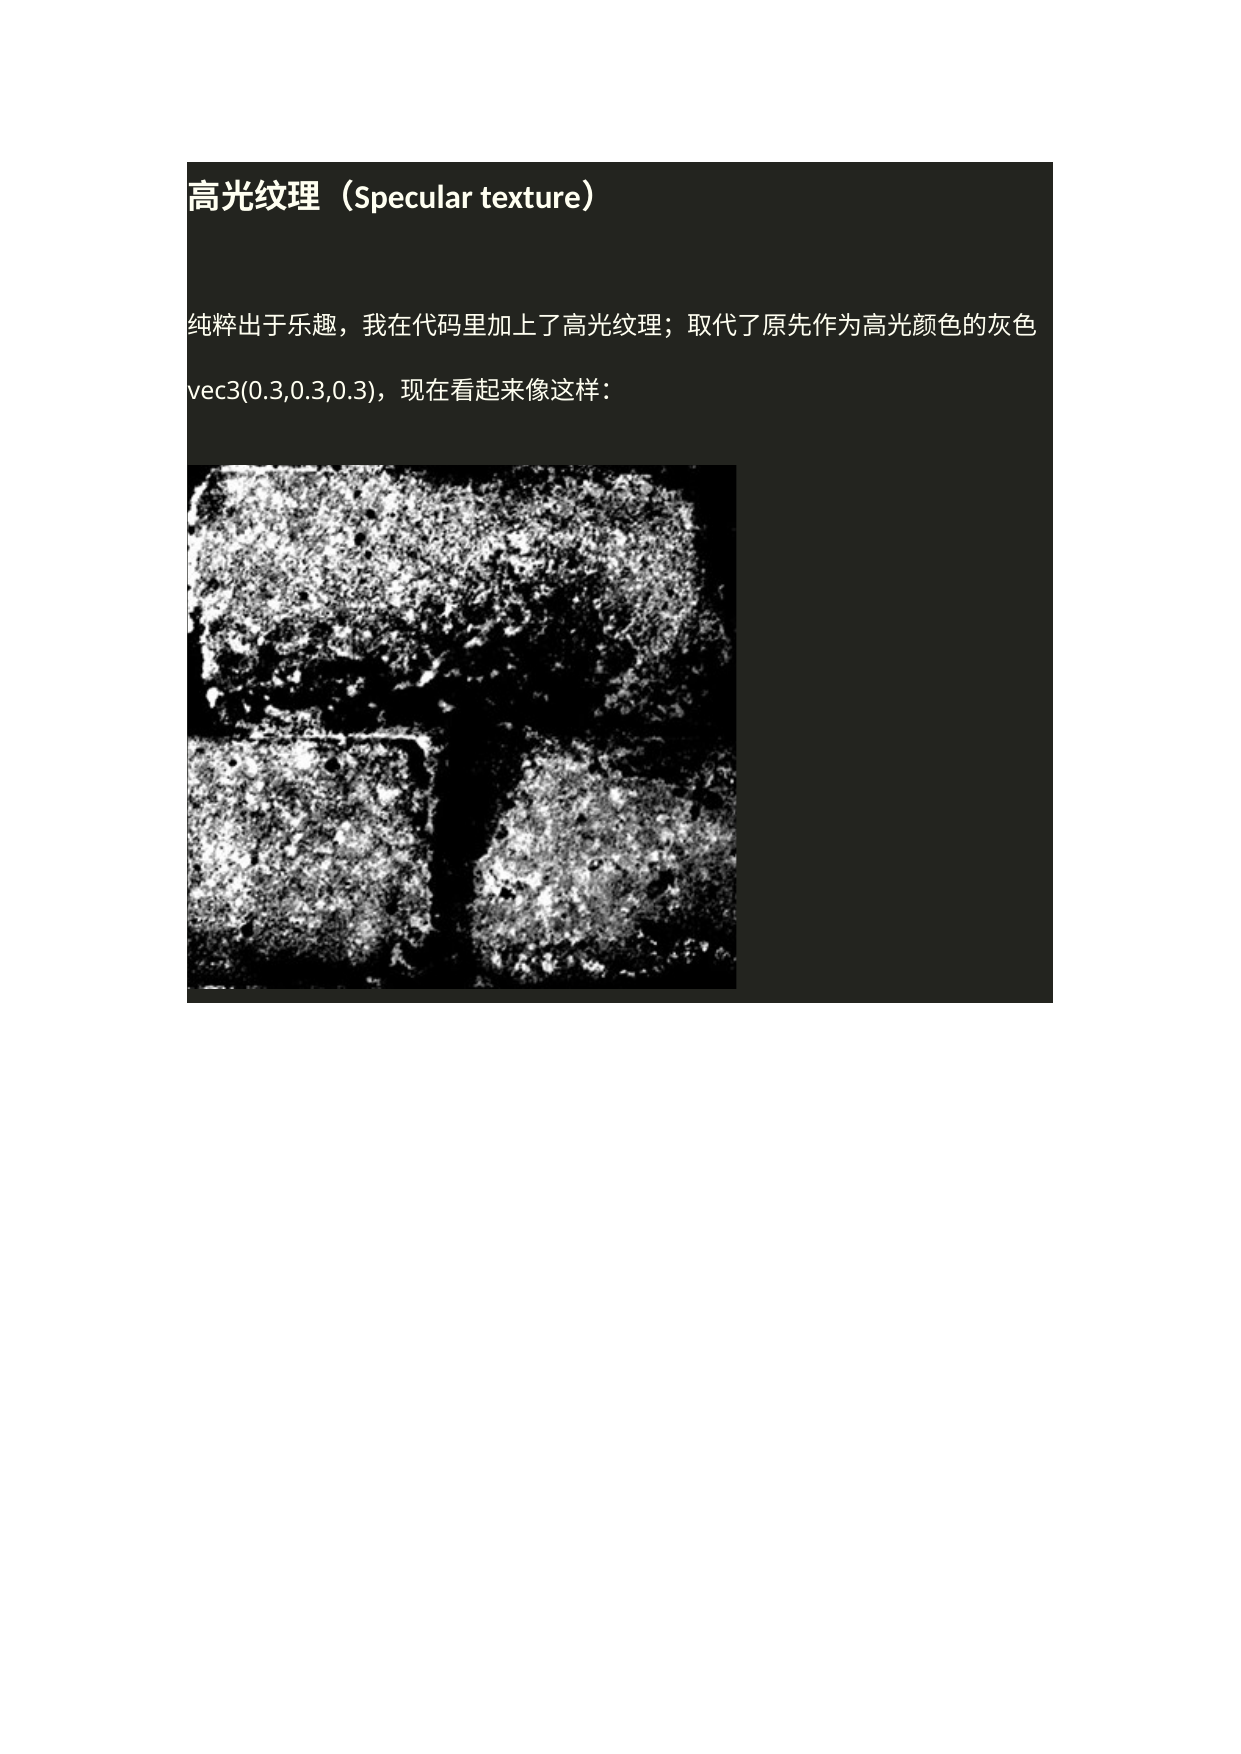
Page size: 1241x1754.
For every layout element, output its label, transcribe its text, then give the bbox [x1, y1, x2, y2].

picture [187, 465, 737, 989]
subtitle 高光纹理（Specular texture） [187, 162, 1053, 227]
text 纯粹出于乐趣，我在代码里加上了高光纹理；取代了原先作为高光颜色的灰色vec3(0.3,0.3,0.3)，现在看起来像这样： [187, 291, 1053, 421]
